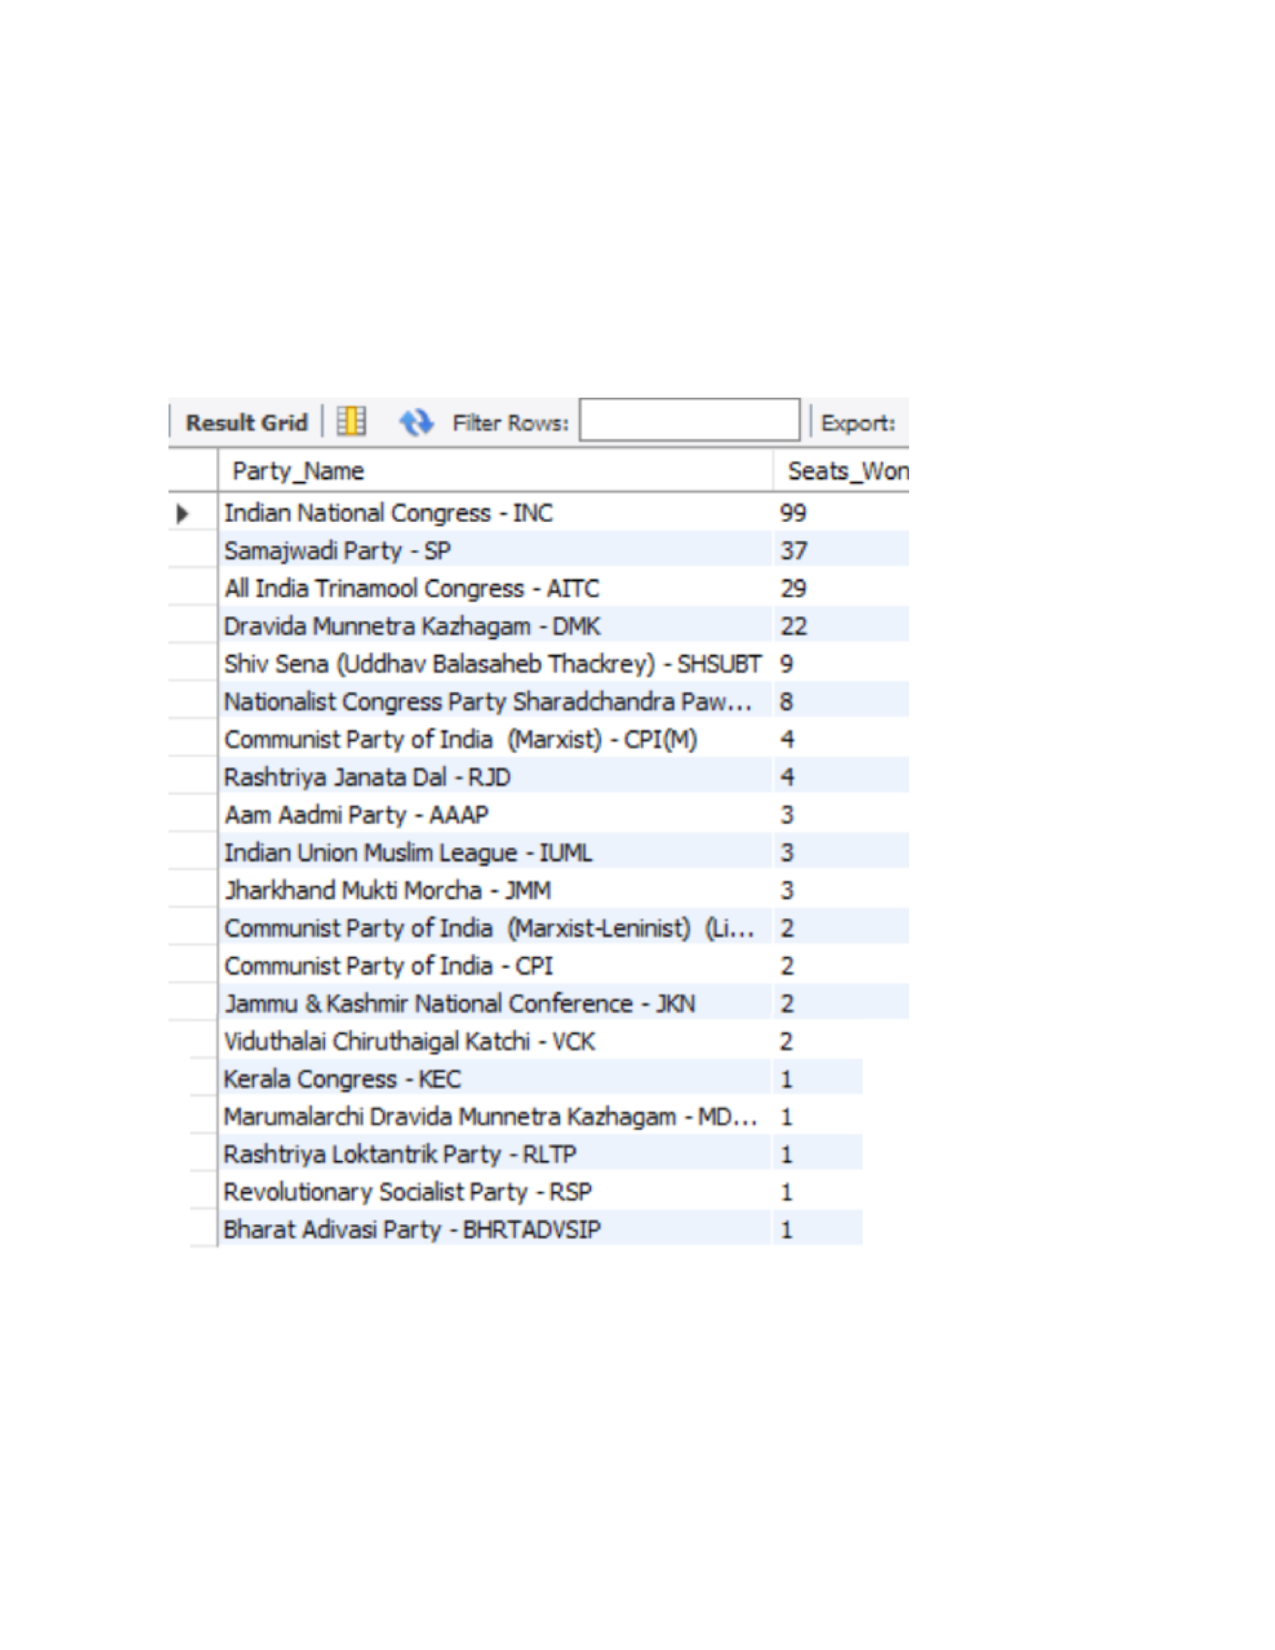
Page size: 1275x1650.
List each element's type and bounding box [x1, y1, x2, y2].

picture [150, 150, 910, 1500]
